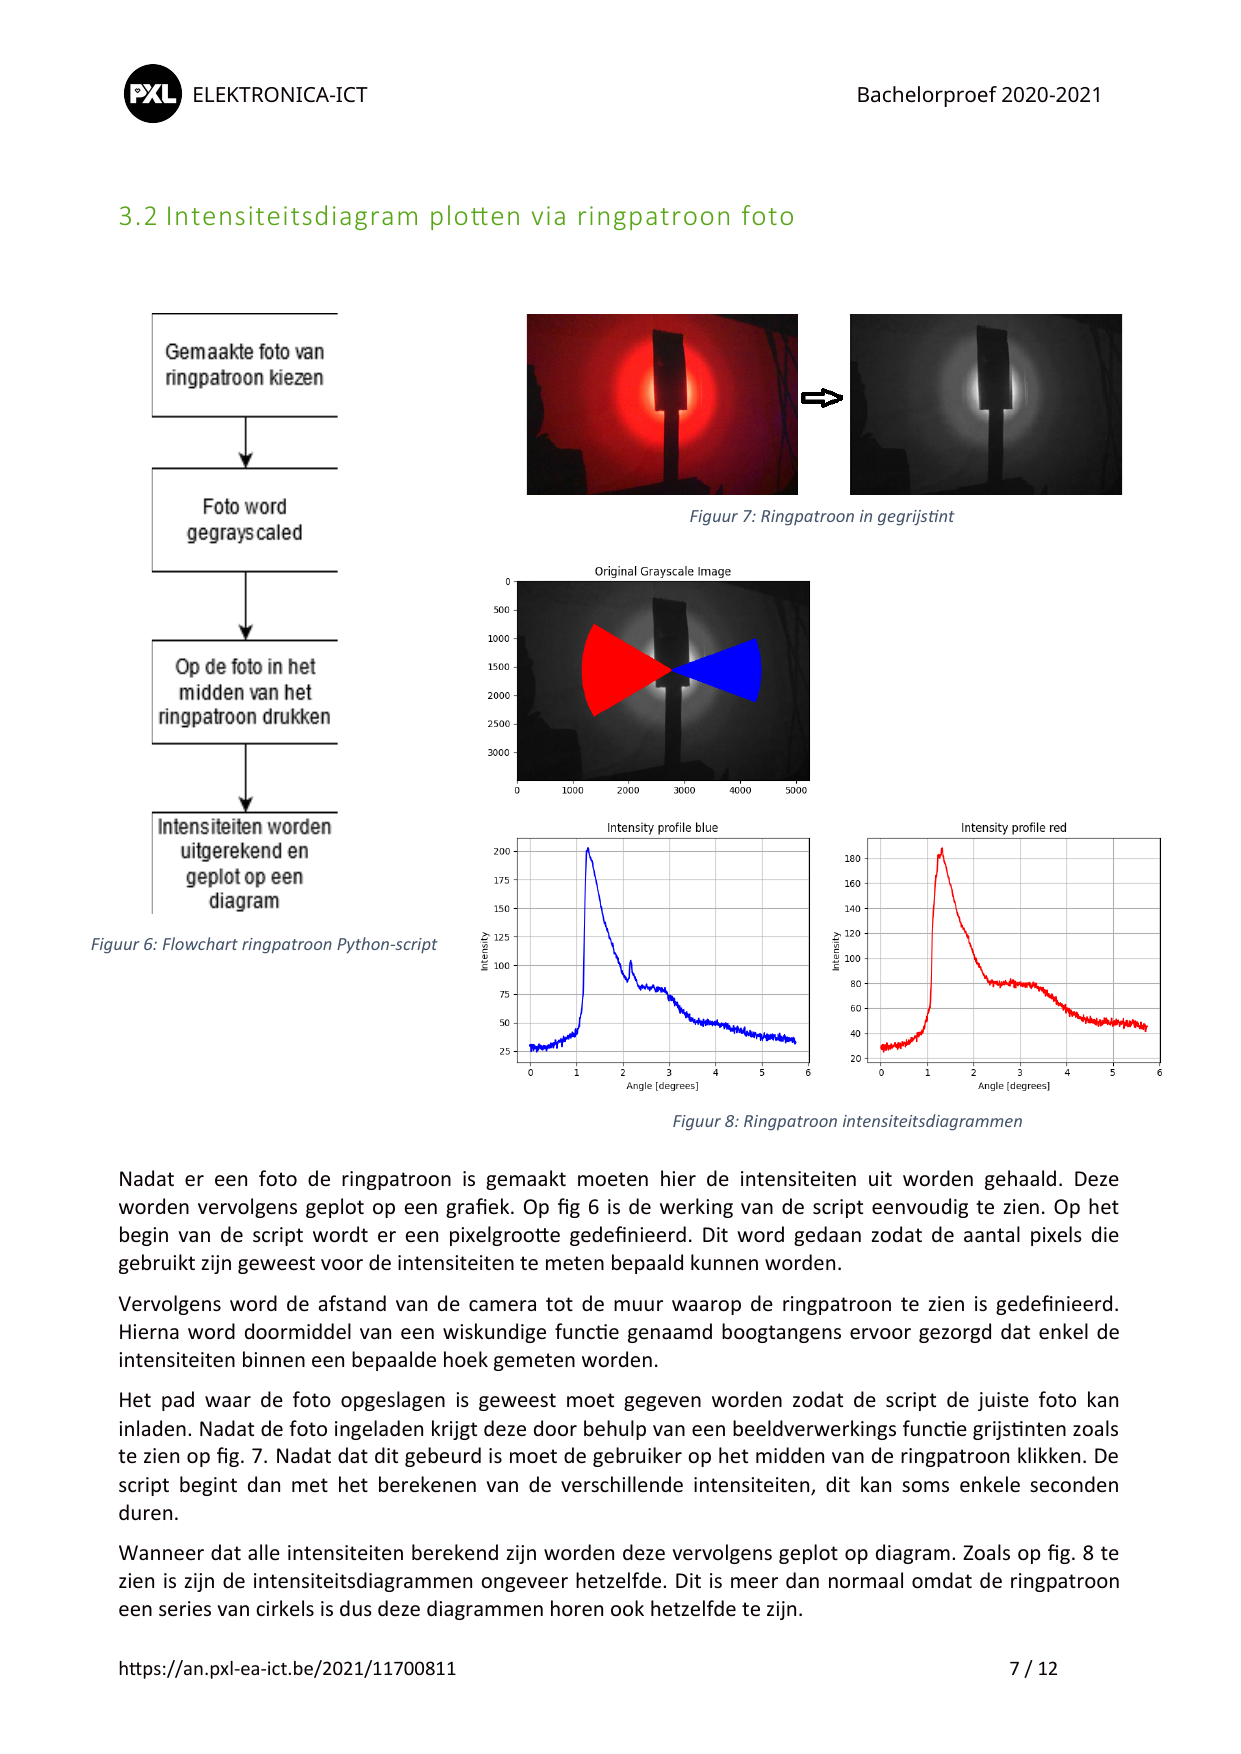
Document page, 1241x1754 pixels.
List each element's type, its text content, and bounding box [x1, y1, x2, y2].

text Nadat er een foto de ringpatroon is gemaakt moeten hier de intensiteiten uit worden gehaald. Deze worden vervolgens geplot op een grafiek. Op fig 6 is de werking van de script eenvoudig te zien. Op het begin van de script wordt er een pixelgrootte gedefinieerd. Dit word gedaan zodat de aantal pixels die gebruikt zijn geweest voor de intensiteiten te meten bepaald kunnen worden. [118, 1164, 1122, 1277]
picture [458, 544, 1187, 1098]
text Het pad waar de foto opgeslagen is geweest moet gegeven worden zodat de script de juiste foto kan inladen. Nadat de foto ingeladen krijgt deze door behulp van een beeldverwerkings functie grijstinten zoals te zien op fig. 7. Nadat dat dit gebeurd is moet de gebruiker op het midden van de ringpatroon klikken. De script begint dan met het berekenen van de verschillende intensiteiten, dit kan soms enkele seconden duren. [118, 1386, 1122, 1526]
picture [151, 313, 338, 914]
picture [118, 59, 188, 129]
text Vervolgens word de afstand van de camera tot de muur waarop de ringpatroon te zien is gedefinieerd. Hierna word doormiddel van een wiskundige functie genaamd boogtangens ervoor gezorgd dat enkel de intensiteiten binnen een bepaalde hoek gemeten worden. [118, 1289, 1122, 1373]
subtitle Intensiteitsdiagram plotten via ringpatroon foto [118, 197, 1122, 233]
picture [526, 314, 1123, 495]
text Wanneer dat alle intensiteiten berekend zijn worden deze vervolgens geplot op diagram. Zoals op fig. 8 te zien is zijn de intensiteitsdiagrammen ongeveer hetzelfde. Dit is meer dan normaal omdat de ringpatroon een series van cirkels is dus deze diagrammen horen ook hetzelfde te zijn. [118, 1538, 1122, 1622]
